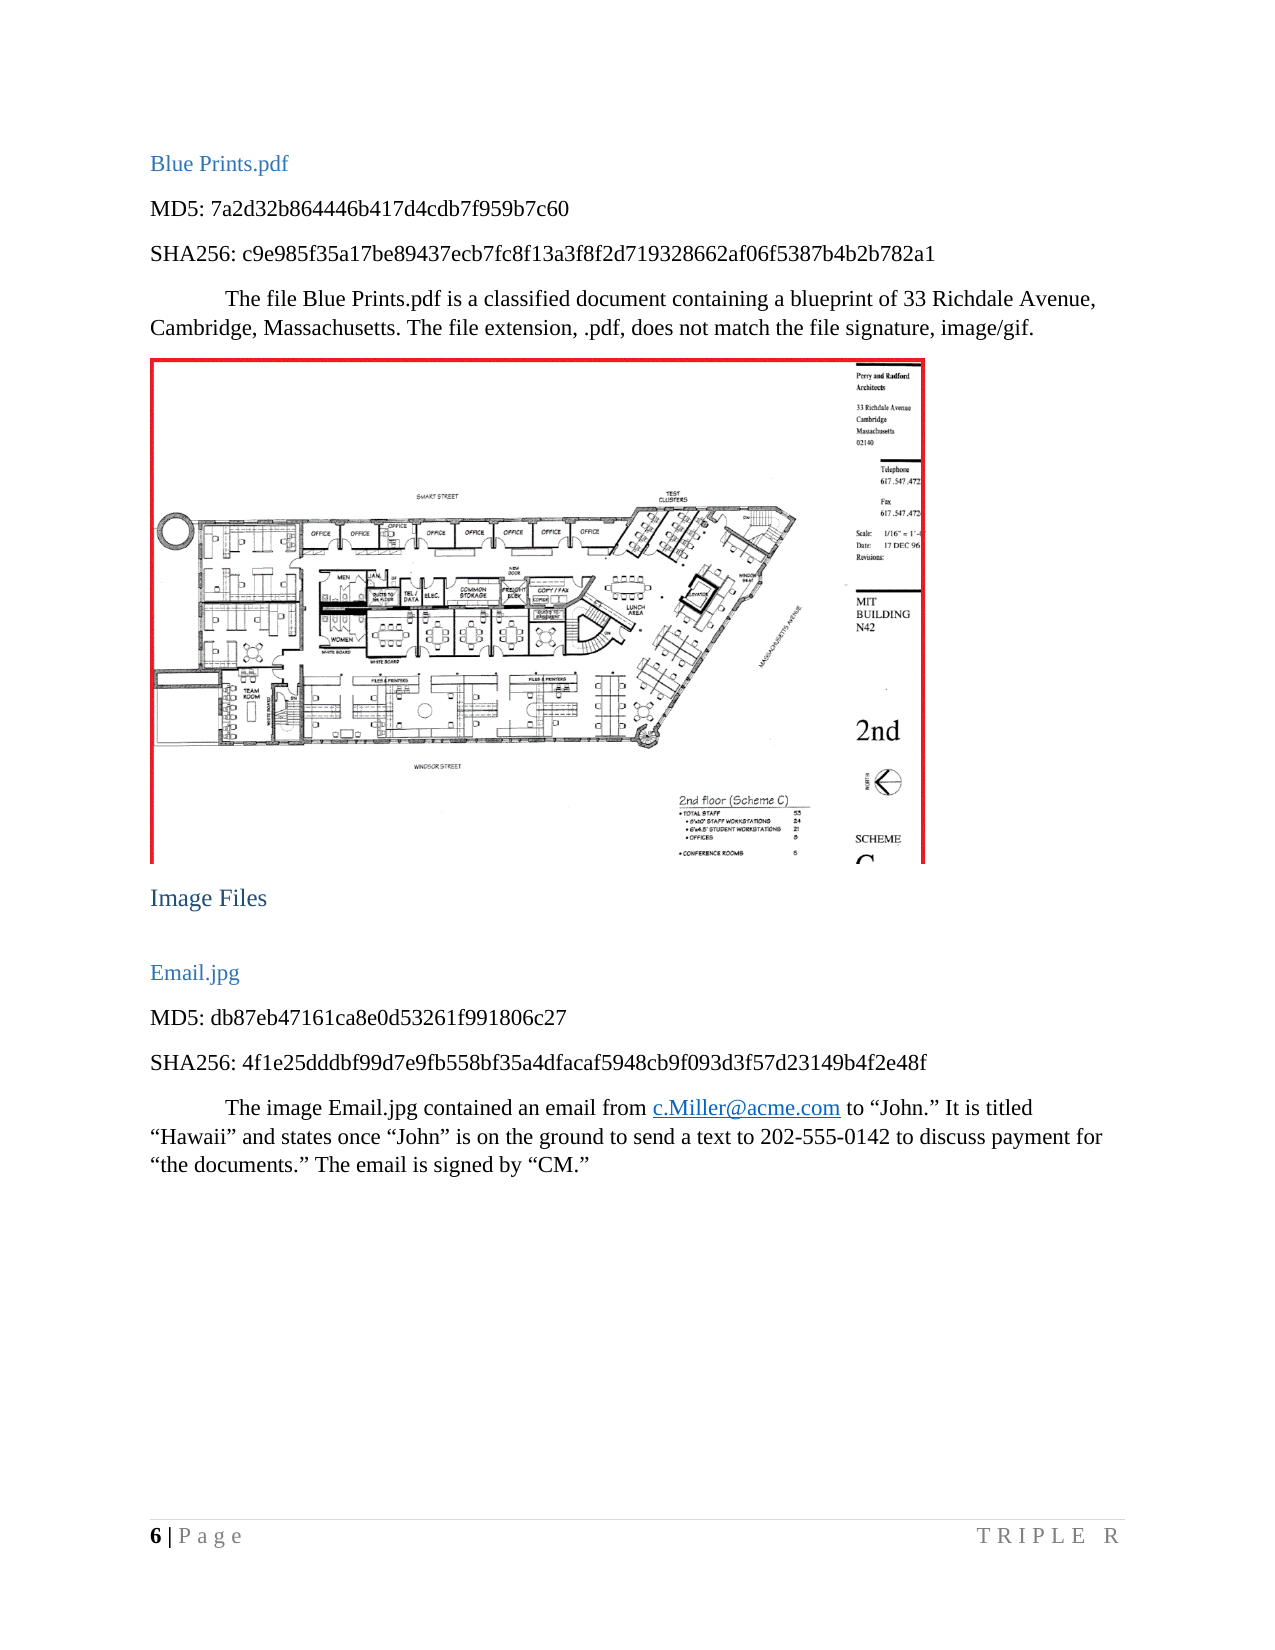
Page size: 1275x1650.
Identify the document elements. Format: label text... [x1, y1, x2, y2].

text MD5: 7a2d32b864446b417d4cdb7f959b7c60 [150, 195, 1125, 221]
text Email.jpg [150, 959, 1125, 985]
text The file Blue Prints.pdf is a classified document containing a blueprint of 33 Richdale Avenue, Cambridge, Massachusetts. The file extension, .pdf, does not match the file signature, image/gif. [150, 285, 1125, 340]
picture [150, 358, 926, 864]
text MD5: db87eb47161ca8e0d53261f991806c27 [150, 1004, 1125, 1030]
text The image Email.jpg contained an email from c.Miller@acme.com to “John.” It is titled “Hawaii” and states once “John” is on the ground to send a text to 202-555-0142 to discuss payment for “the documents.” The email is signed by “CM.” [150, 1094, 1125, 1177]
text Blue Prints.pdf [150, 150, 1125, 176]
text SHA256: c9e985f35a17be89437ecb7fc8f13a3f8f2d719328662af06f5387b4b2b782a1 [150, 240, 1125, 267]
text SHA256: 4f1e25dddbf99d7e9fb558bf35a4dfacaf5948cb9f093d3f57d23149b4f2e48f [150, 1049, 1125, 1076]
subtitle Image Files [150, 883, 1125, 912]
